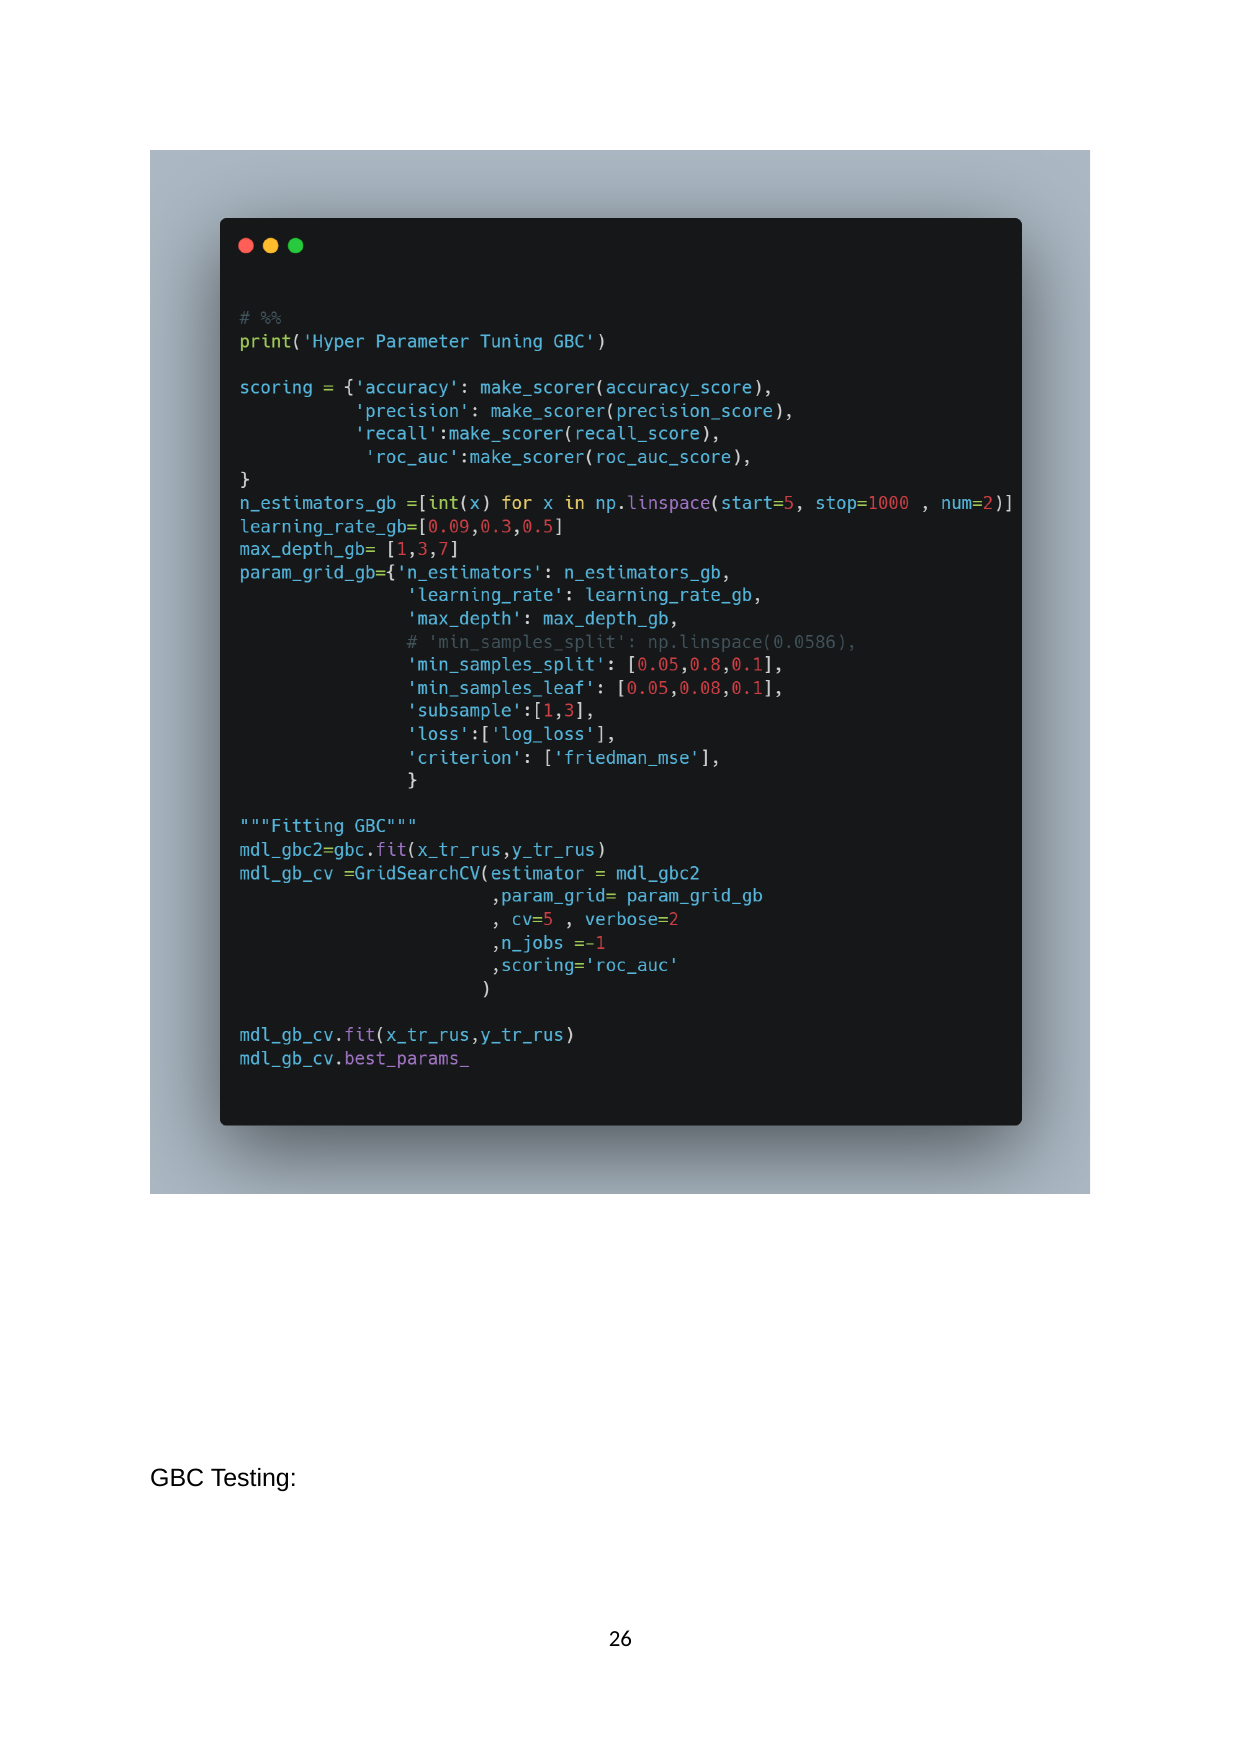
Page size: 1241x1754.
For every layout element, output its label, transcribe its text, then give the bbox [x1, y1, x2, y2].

text GBC Testing: [150, 1463, 1090, 1492]
picture [150, 150, 1091, 1194]
